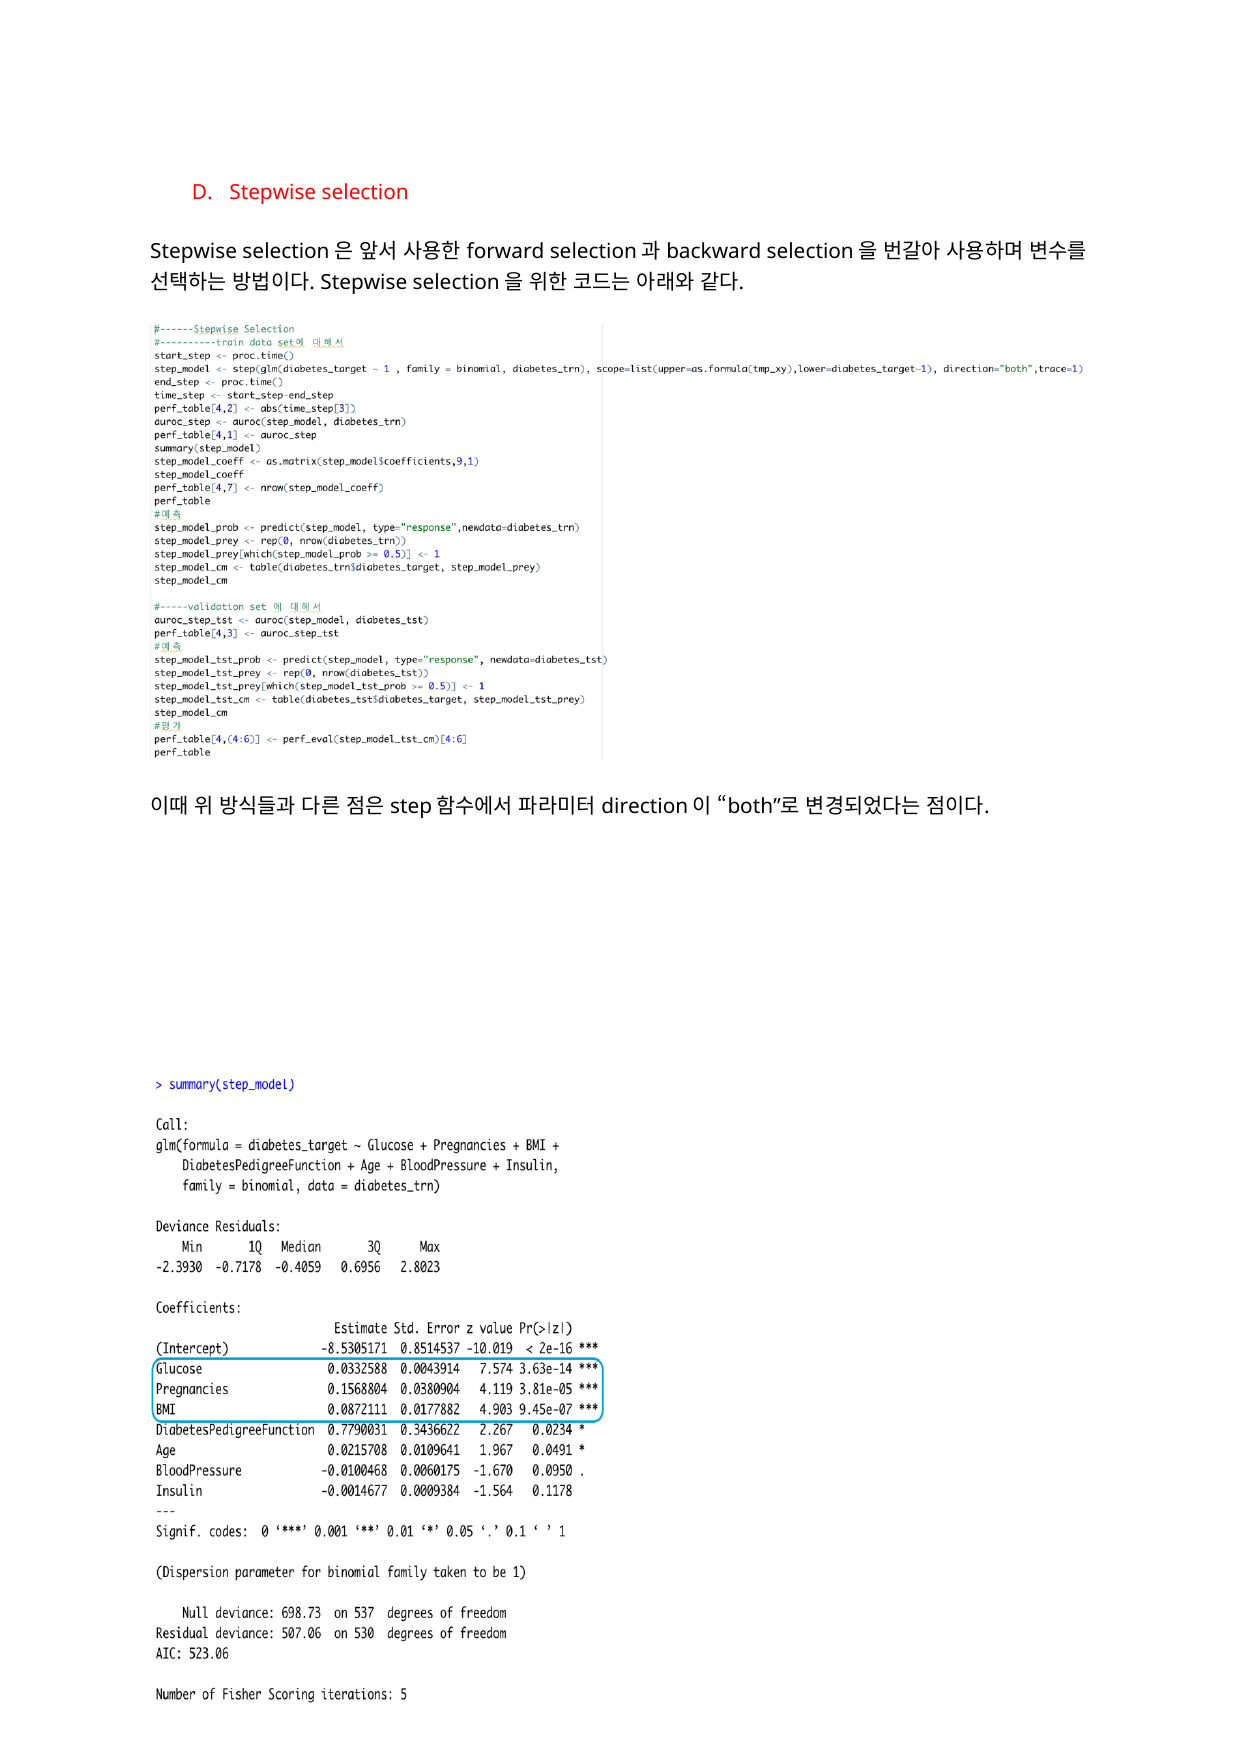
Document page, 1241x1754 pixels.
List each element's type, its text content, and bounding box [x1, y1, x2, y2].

list Stepwise selection [192, 177, 1090, 206]
text Stepwise selection은 앞서 사용한 forward selection과 backward selection을 번갈아 사용하며 변수를 선택하는 방법이다. Stepwise selection을 위한 코드는 아래와 같다. [150, 235, 1090, 295]
picture [150, 1079, 642, 1712]
text 이때 위 방식들과 다른 점은 step함수에서 파라미터 direction이 “both”로 변경되었다는 점이다. [150, 789, 1090, 819]
picture [150, 324, 1091, 760]
